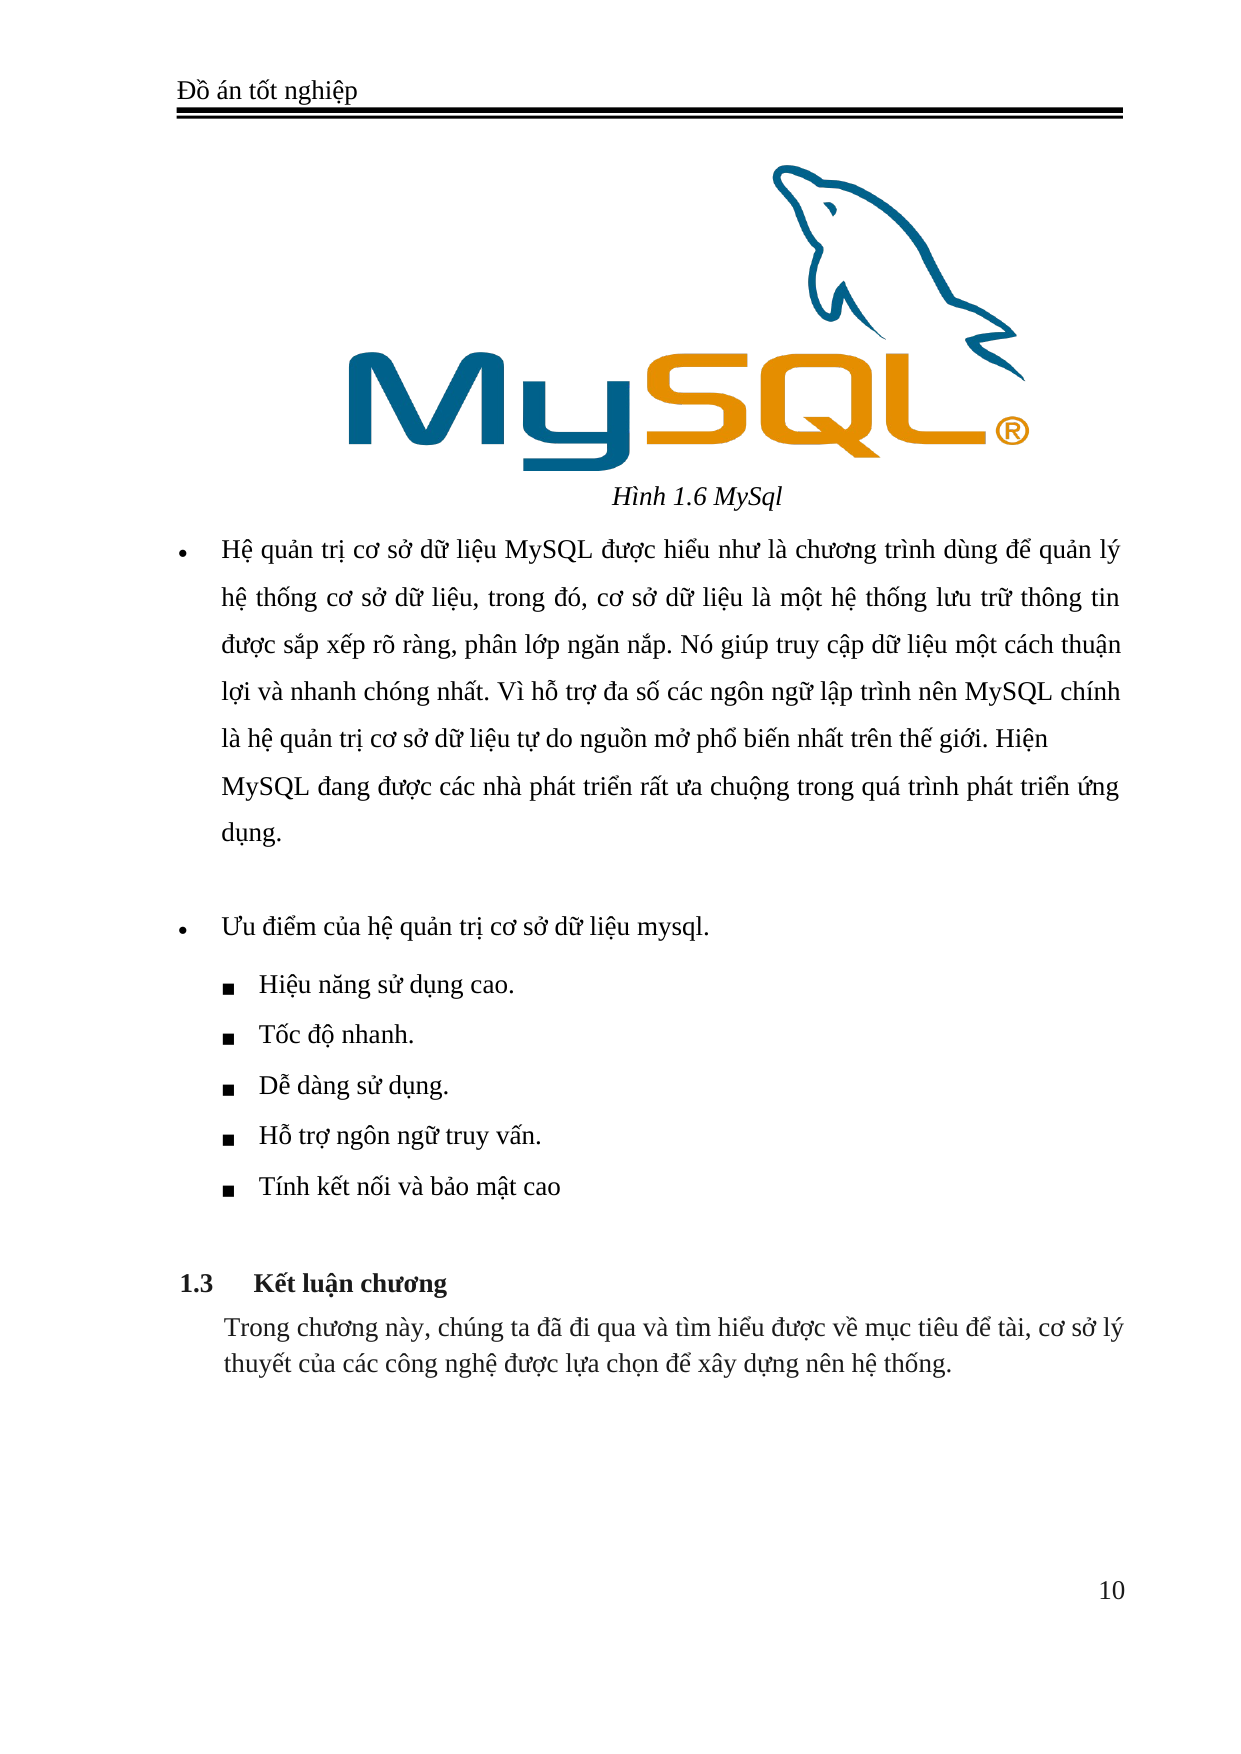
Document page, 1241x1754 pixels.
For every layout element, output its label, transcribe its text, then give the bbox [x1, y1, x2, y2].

list Tính kết nối và bảo mật cao [221, 1170, 1157, 1201]
list Dễ dàng sử dụng. [221, 1069, 1157, 1100]
list Hiệu năng sử dụng cao. [221, 968, 1157, 999]
list Ưu điểm của hệ quản trị cơ sở dữ liệu mysql. [178, 910, 1157, 941]
text MySQL đang được các nhà phát triển rất ưa chuộng trong quá trình phát triển ứng dụng. [221, 770, 1120, 848]
subtitle Kết luận chương [179, 1267, 1125, 1298]
picture [347, 164, 1030, 471]
text Trong chương này, chúng ta đã đi qua và tìm hiểu được về mục tiêu để tài, cơ sở lý thuyết của các công nghệ được lựa chọn để xây dựng nên hệ thống. [224, 1311, 1125, 1378]
list Tốc độ nhanh. [221, 1018, 1157, 1050]
list Hỗ trợ ngôn ngữ truy vấn. [221, 1119, 1157, 1151]
